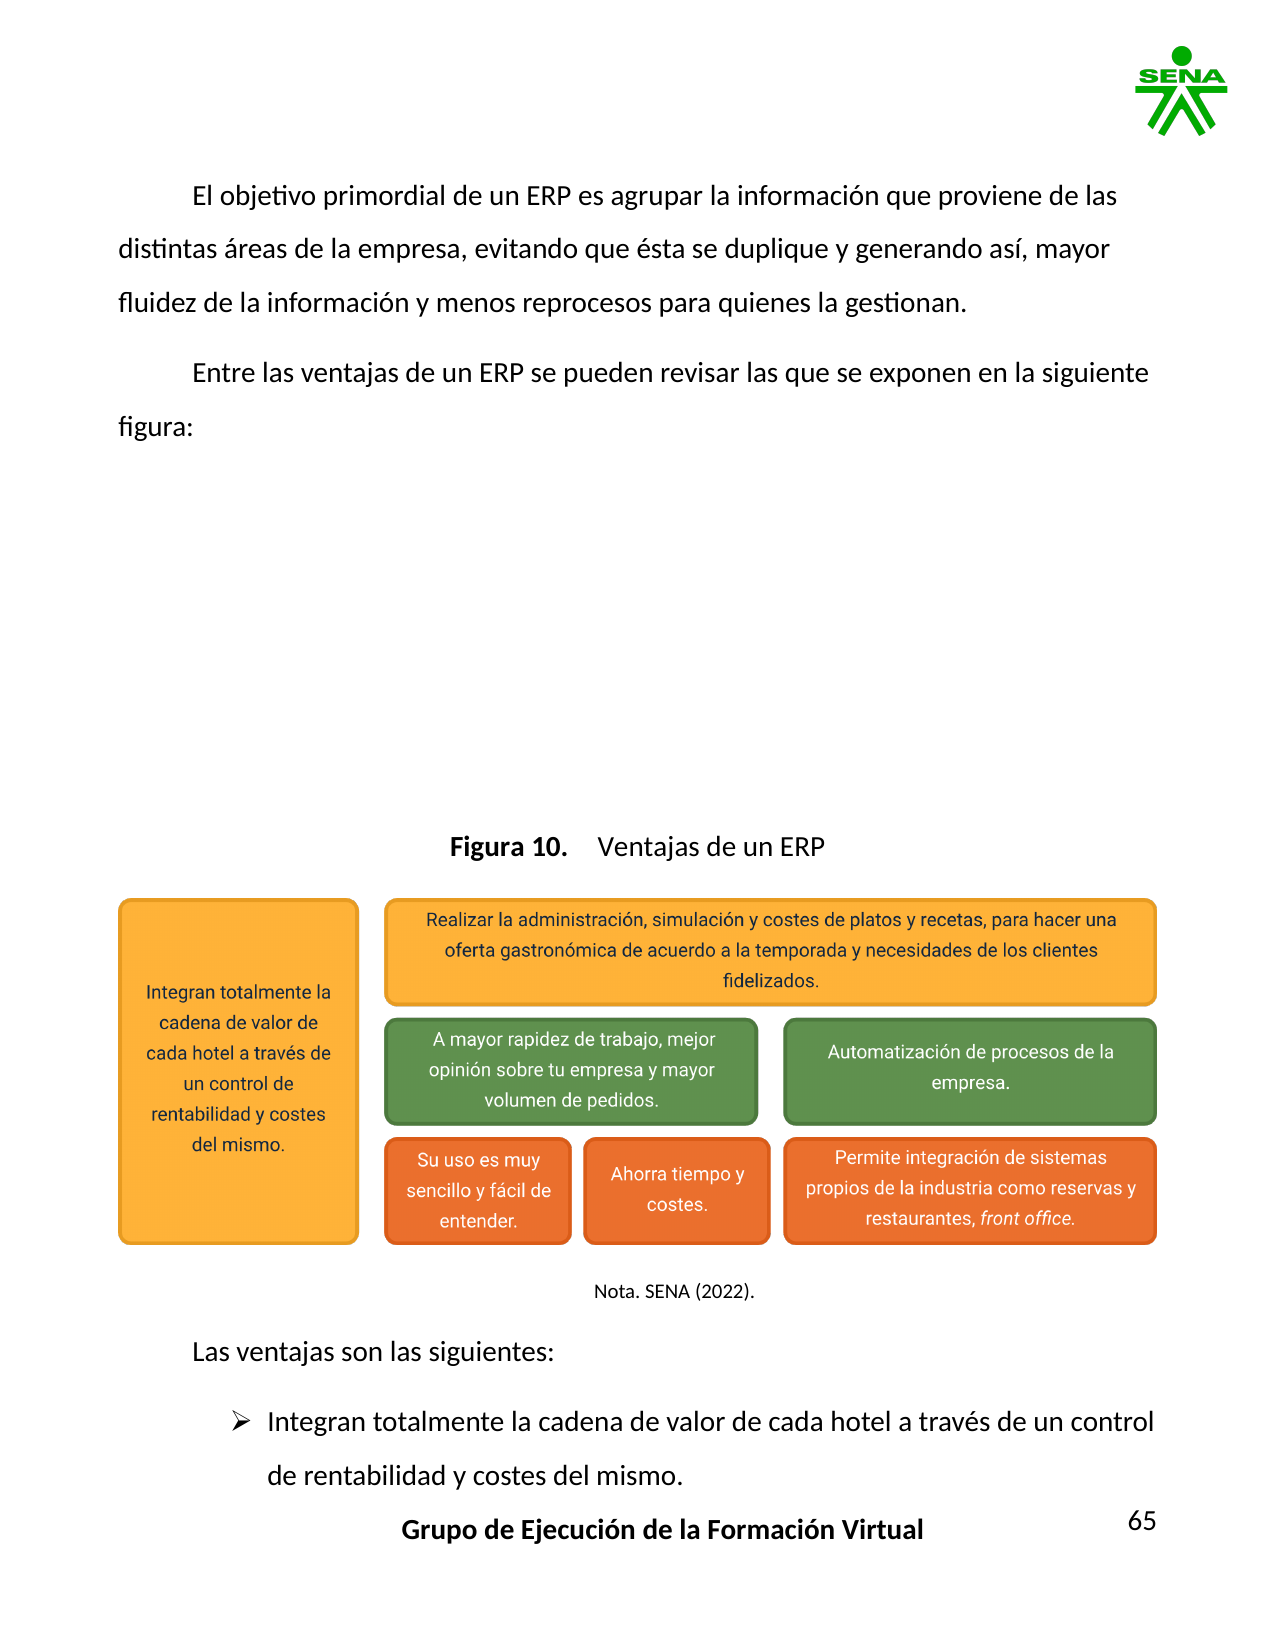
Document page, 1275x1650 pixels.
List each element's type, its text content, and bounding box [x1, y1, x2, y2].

text Nota. SENA (2022). [118, 1279, 1157, 1304]
picture [118, 898, 1157, 1245]
list Integran totalmente la cadena de valor de cada hotel a través de un control de rentabilidad y costes del mismo. [229, 1403, 1157, 1493]
picture [1135, 46, 1228, 136]
text Entre las ventajas de un ERP se pueden revisar las que se exponen en la siguiente figura: [118, 354, 1157, 443]
text Ventajas de un ERP [118, 828, 1157, 864]
text Las ventajas son las siguientes: [118, 1333, 1157, 1369]
text El objetivo primordial de un ERP es agrupar la información que proviene de las distintas áreas de la empresa, evitando que ésta se duplique y generando así, mayor fluidez de la información y menos reprocesos para quienes la gestionan. [118, 177, 1157, 320]
